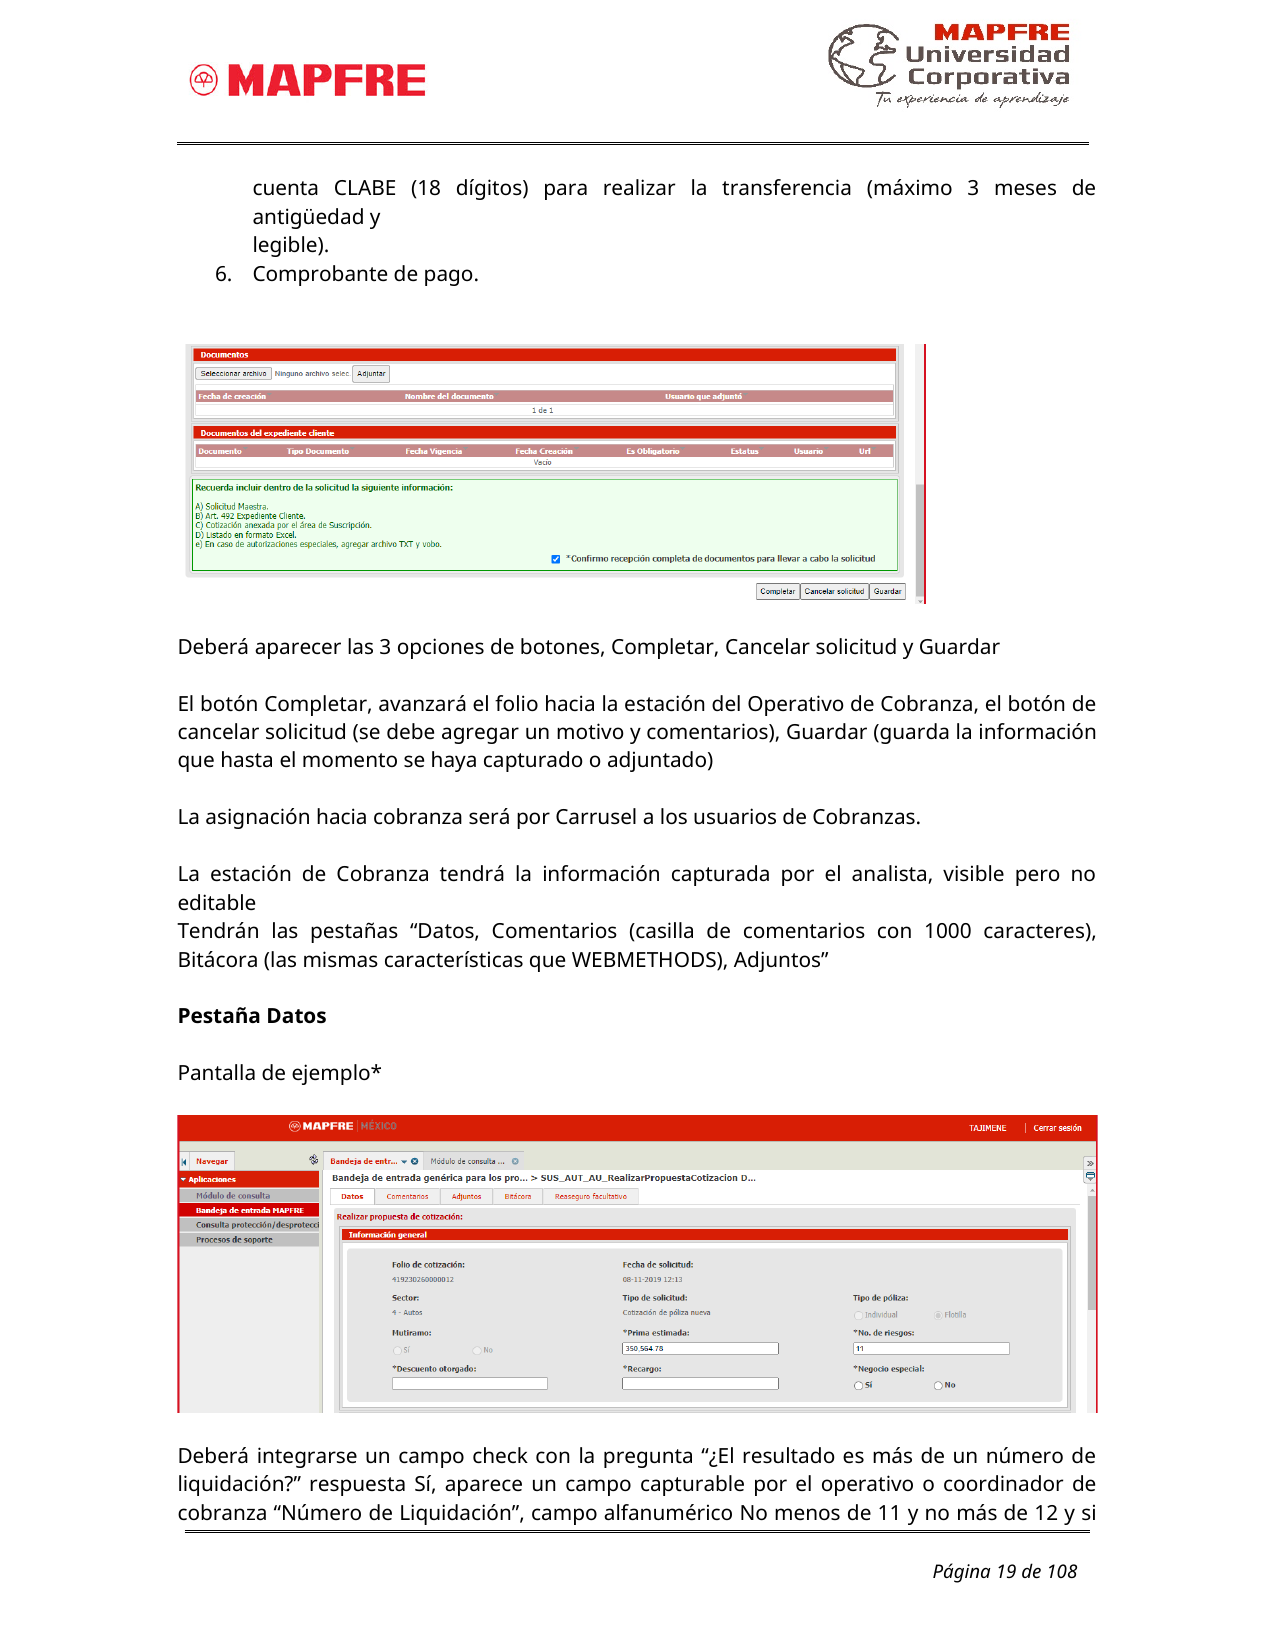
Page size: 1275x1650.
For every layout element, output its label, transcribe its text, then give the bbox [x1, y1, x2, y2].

text La asignación hacia cobranza será por Carrusel a los usuarios de Cobranzas. [177, 802, 1098, 831]
picture [188, 48, 429, 109]
list Comprobante de pago. [215, 259, 1098, 287]
list Deberá aparecer las 3 opciones de botones, Completar, Cancelar solicitud y Guardar [177, 632, 1098, 660]
picture [177, 344, 926, 604]
text Pestaña Datos [177, 1002, 1098, 1030]
text Pantalla de ejemplo* [177, 1058, 1098, 1087]
picture [814, 14, 1089, 114]
picture [177, 1115, 1098, 1413]
text El botón Completar, avanzará el folio hacia la estación del Operativo de Cobranza, el botón de cancelar solicitud (se debe agregar un motivo y comentarios), Guardar (guarda la información que hasta el momento se haya capturado o adjuntado) [177, 689, 1098, 774]
list legible). [252, 230, 1098, 259]
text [177, 1441, 1098, 1526]
text Tendrán las pestañas “Datos, Comentarios (casilla de comentarios con 1000 caracteres), Bitácora (las mismas características que WEBMETHODS), Adjuntos” [177, 916, 1098, 973]
list cuenta CLABE (18 dígitos) para realizar la transferencia (máximo 3 meses de antigüedad y [252, 173, 1098, 230]
text La estación de Cobranza tendrá la información capturada por el analista, visible pero no editable [177, 859, 1098, 916]
